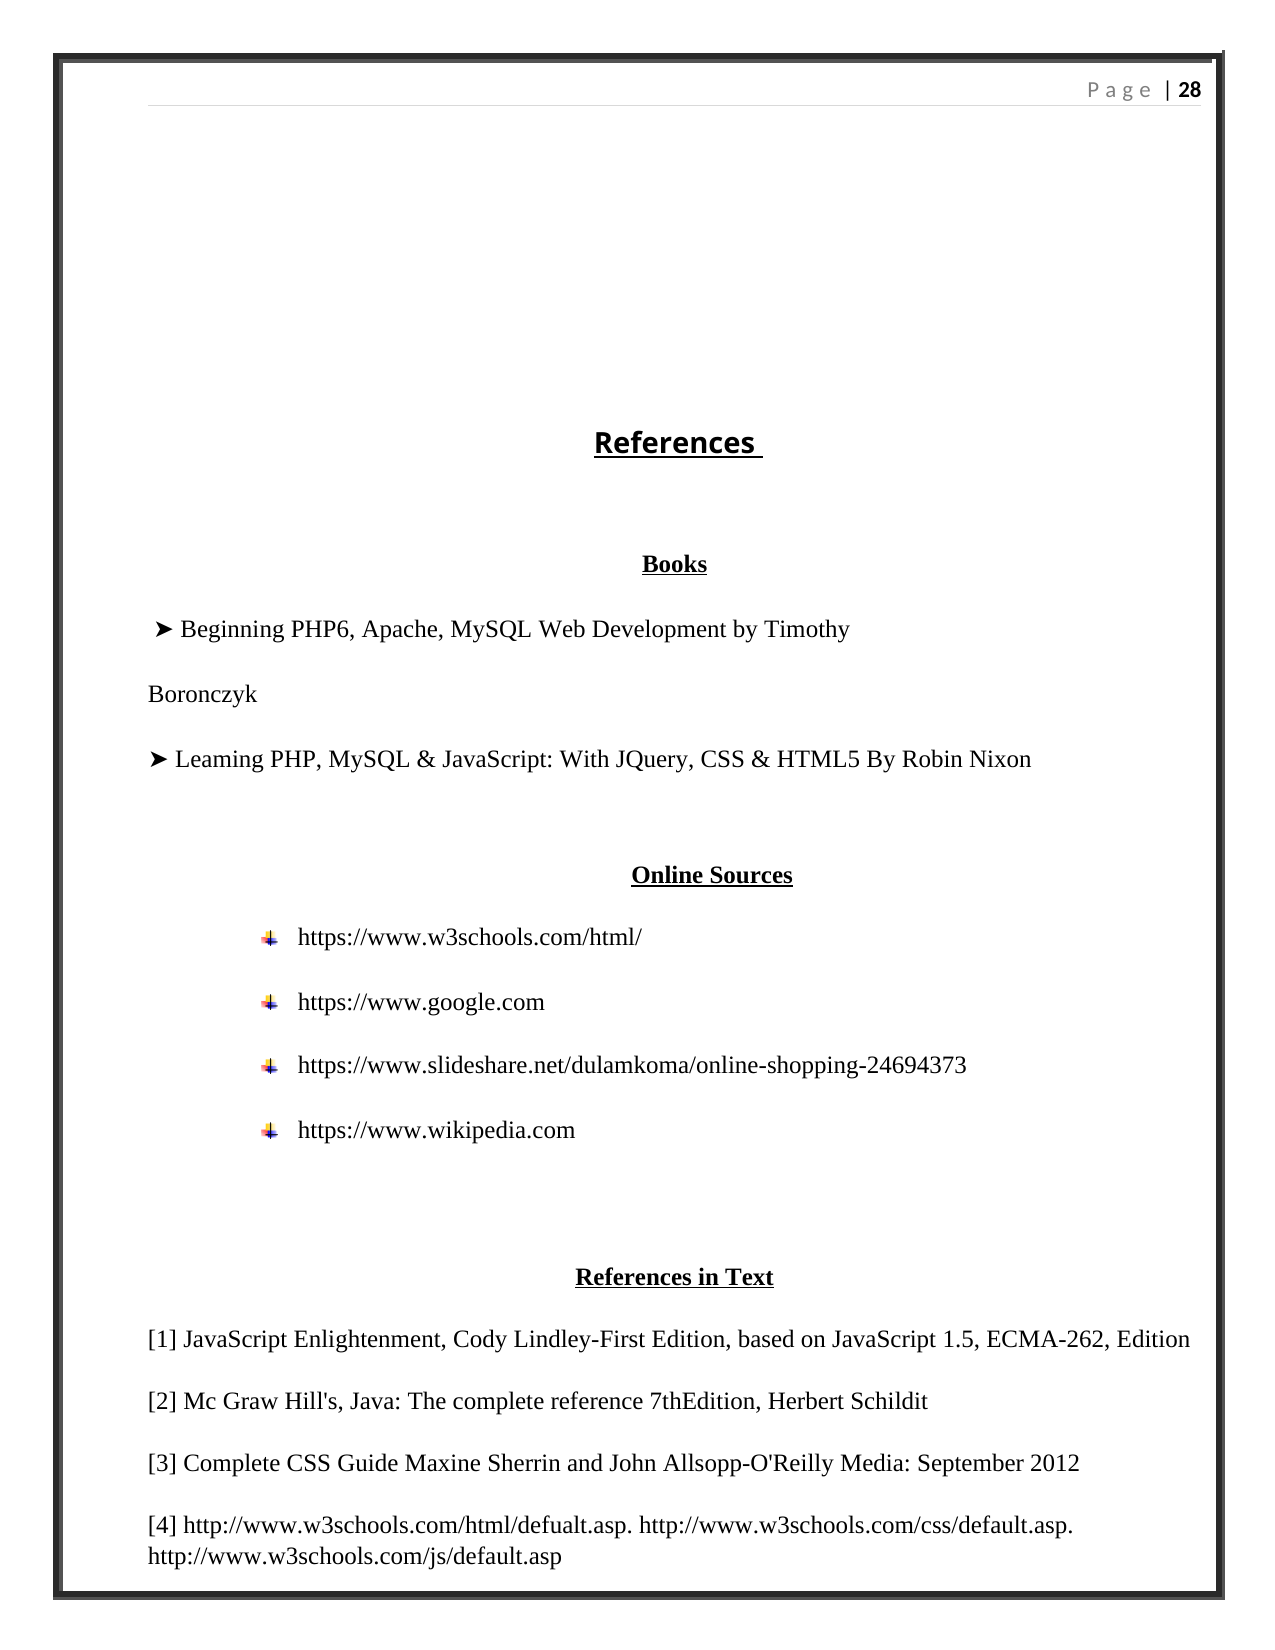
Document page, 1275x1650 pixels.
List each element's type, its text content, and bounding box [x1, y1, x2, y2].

text [2] Mc Graw Hill's, Java: The complete reference 7thEdition, Herbert Schildit [148, 1386, 1201, 1414]
picture [261, 929, 278, 946]
picture [261, 1121, 278, 1139]
text [1] JavaScript Enlightenment, Cody Lindley-First Edition, based on JavaScript 1.5, ECMA-262, Edition [148, 1324, 1201, 1352]
list https://www.w3schools.com/html/ [260, 922, 1201, 951]
text References in Text [148, 1262, 1201, 1290]
list https://www.google.com [260, 987, 1201, 1015]
picture [261, 993, 278, 1010]
text Books [148, 549, 1201, 577]
text Online Sources [148, 860, 1201, 889]
text ➤ Beginning PHP6, Apache, MySQL Web Development by Timothy [148, 611, 1201, 645]
text ➤ Leaming PHP, MySQL & JavaScript: With JQuery, CSS & HTML5 By Robin Nixon [148, 741, 1201, 775]
text References [148, 422, 1201, 462]
text [3] Complete CSS Guide Maxine Sherrin and John Allsopp-O'Reilly Media: September 2012 [148, 1448, 1201, 1477]
list https://www.wikipedia.com [260, 1115, 1201, 1143]
list https://www.slideshare.net/dulamkoma/online-shopping-24694373 [260, 1051, 1201, 1079]
text [4] http://www.w3schools.com/html/defualt.asp. http://www.w3schools.com/css/default.asp. http://www.w3schools.com/js/default.asp [148, 1510, 1201, 1570]
picture [261, 1057, 278, 1074]
text Boronczyk [148, 679, 1201, 707]
